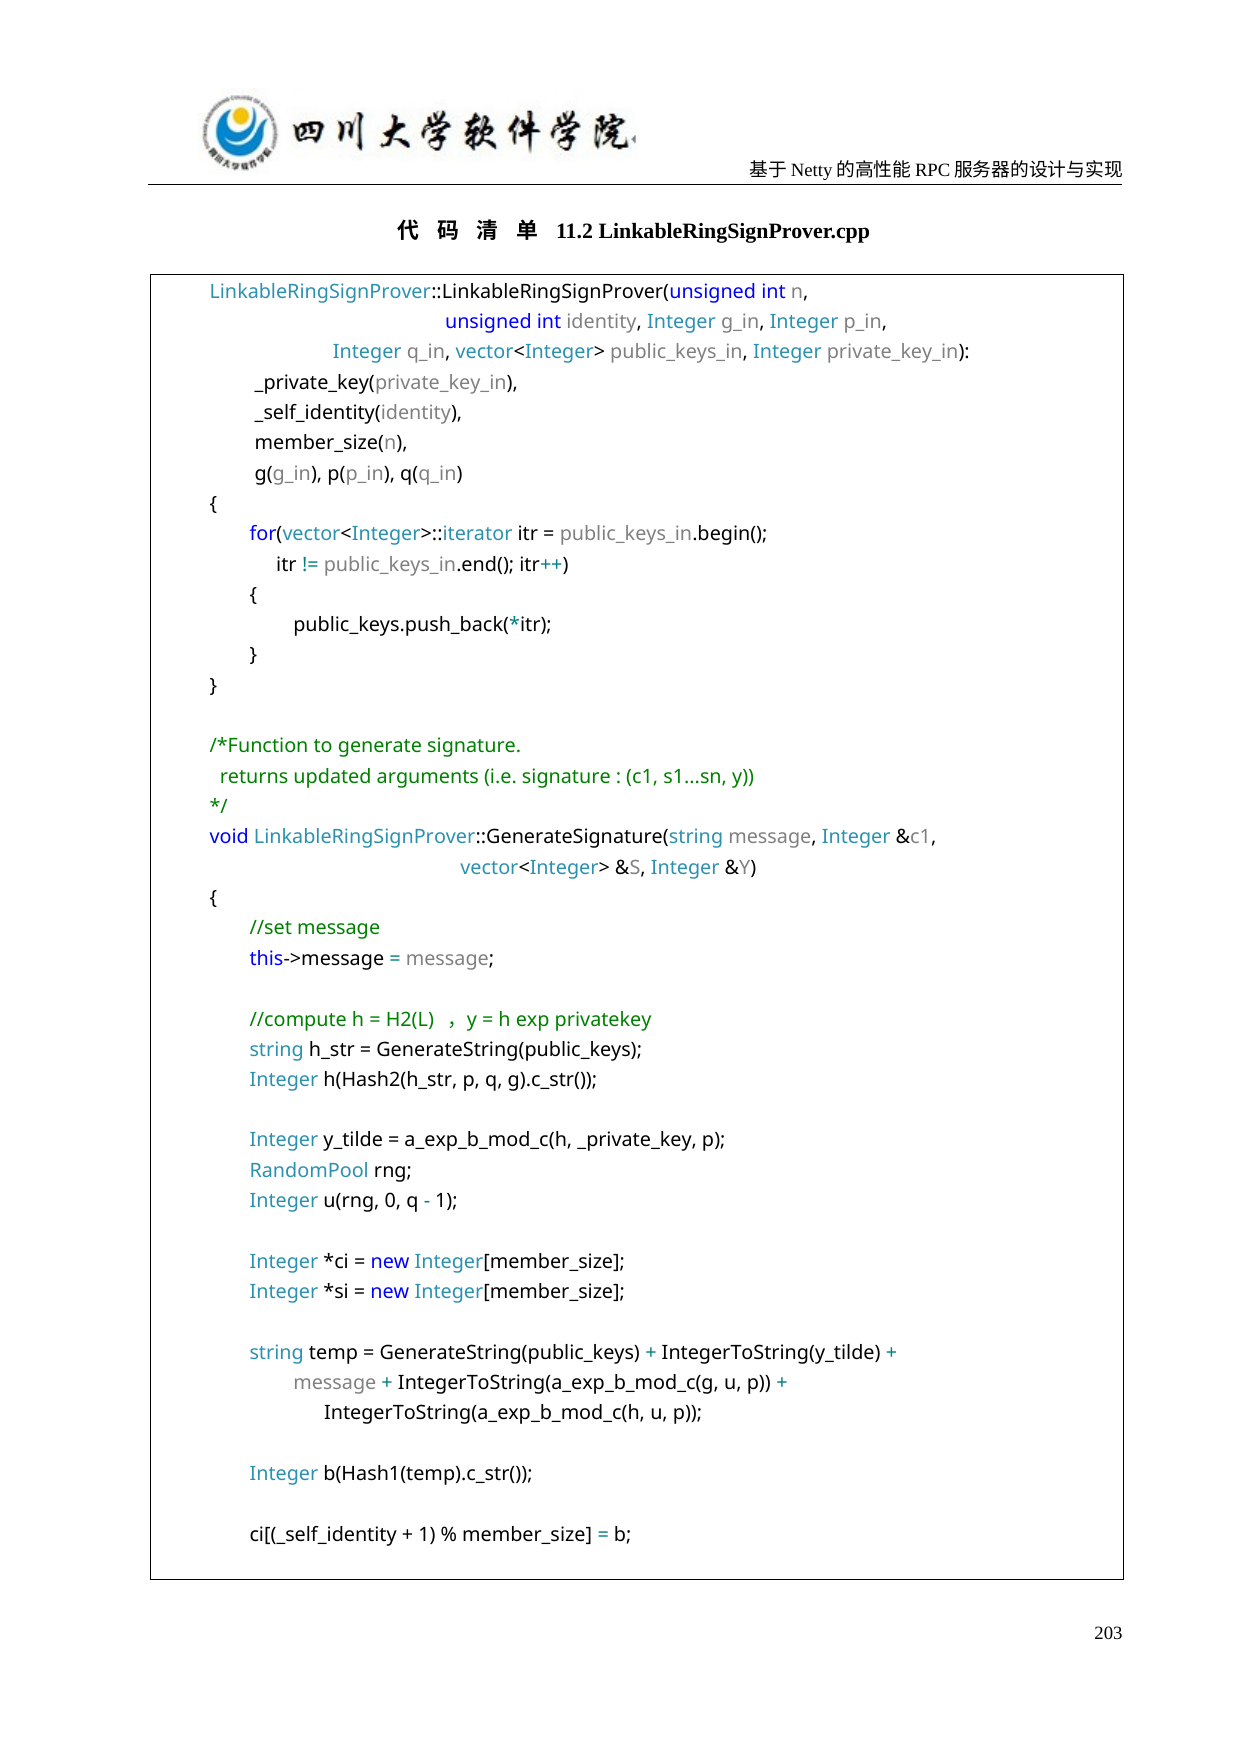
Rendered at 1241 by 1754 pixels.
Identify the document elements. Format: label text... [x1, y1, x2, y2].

text 代码清单11.2 LinkableRingSignProver.cpp [150, 198, 1120, 259]
picture [197, 88, 639, 177]
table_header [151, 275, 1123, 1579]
